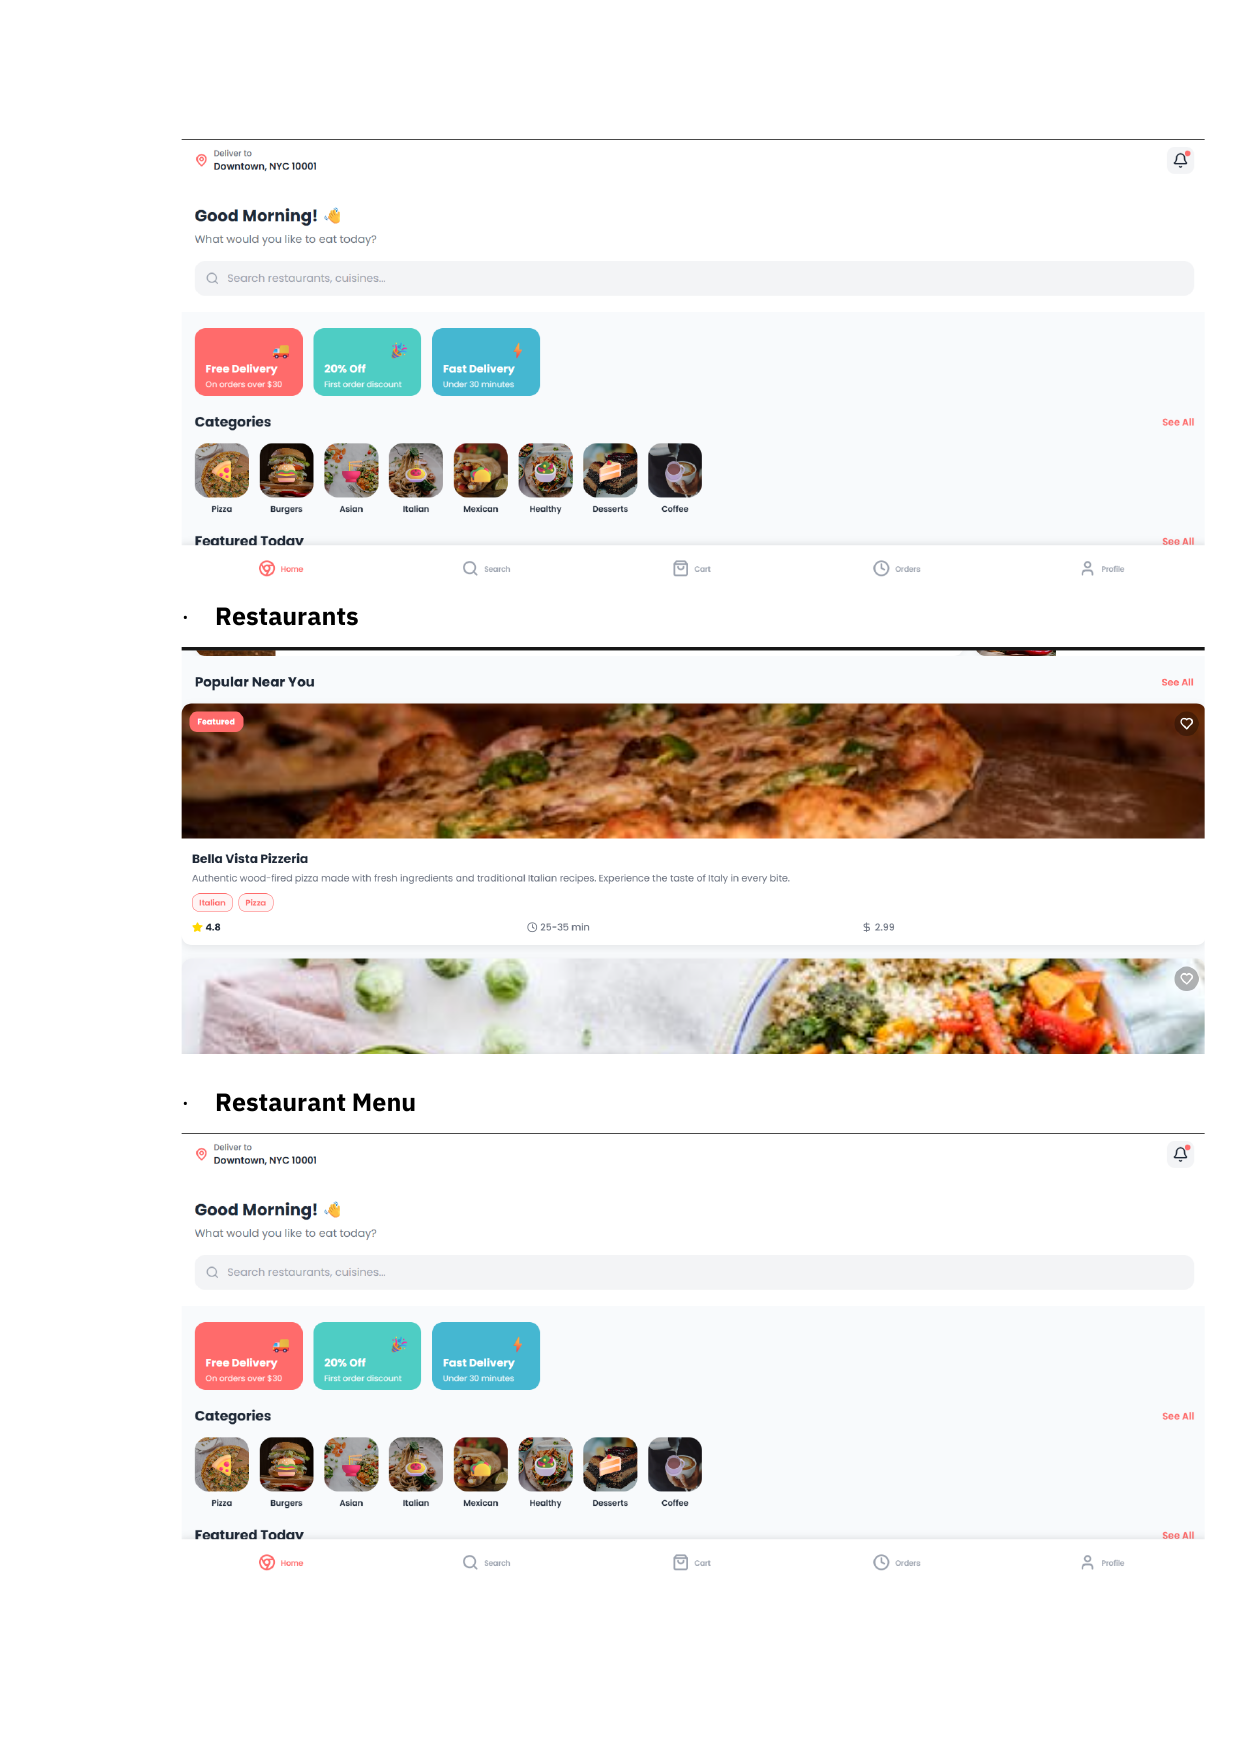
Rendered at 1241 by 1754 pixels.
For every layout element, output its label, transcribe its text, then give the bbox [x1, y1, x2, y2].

text · Restaurant Menu [181, 1086, 1072, 1118]
picture [181, 647, 1205, 1054]
picture [181, 1133, 1205, 1594]
picture [181, 139, 1205, 600]
text · Restaurants [181, 600, 1072, 632]
